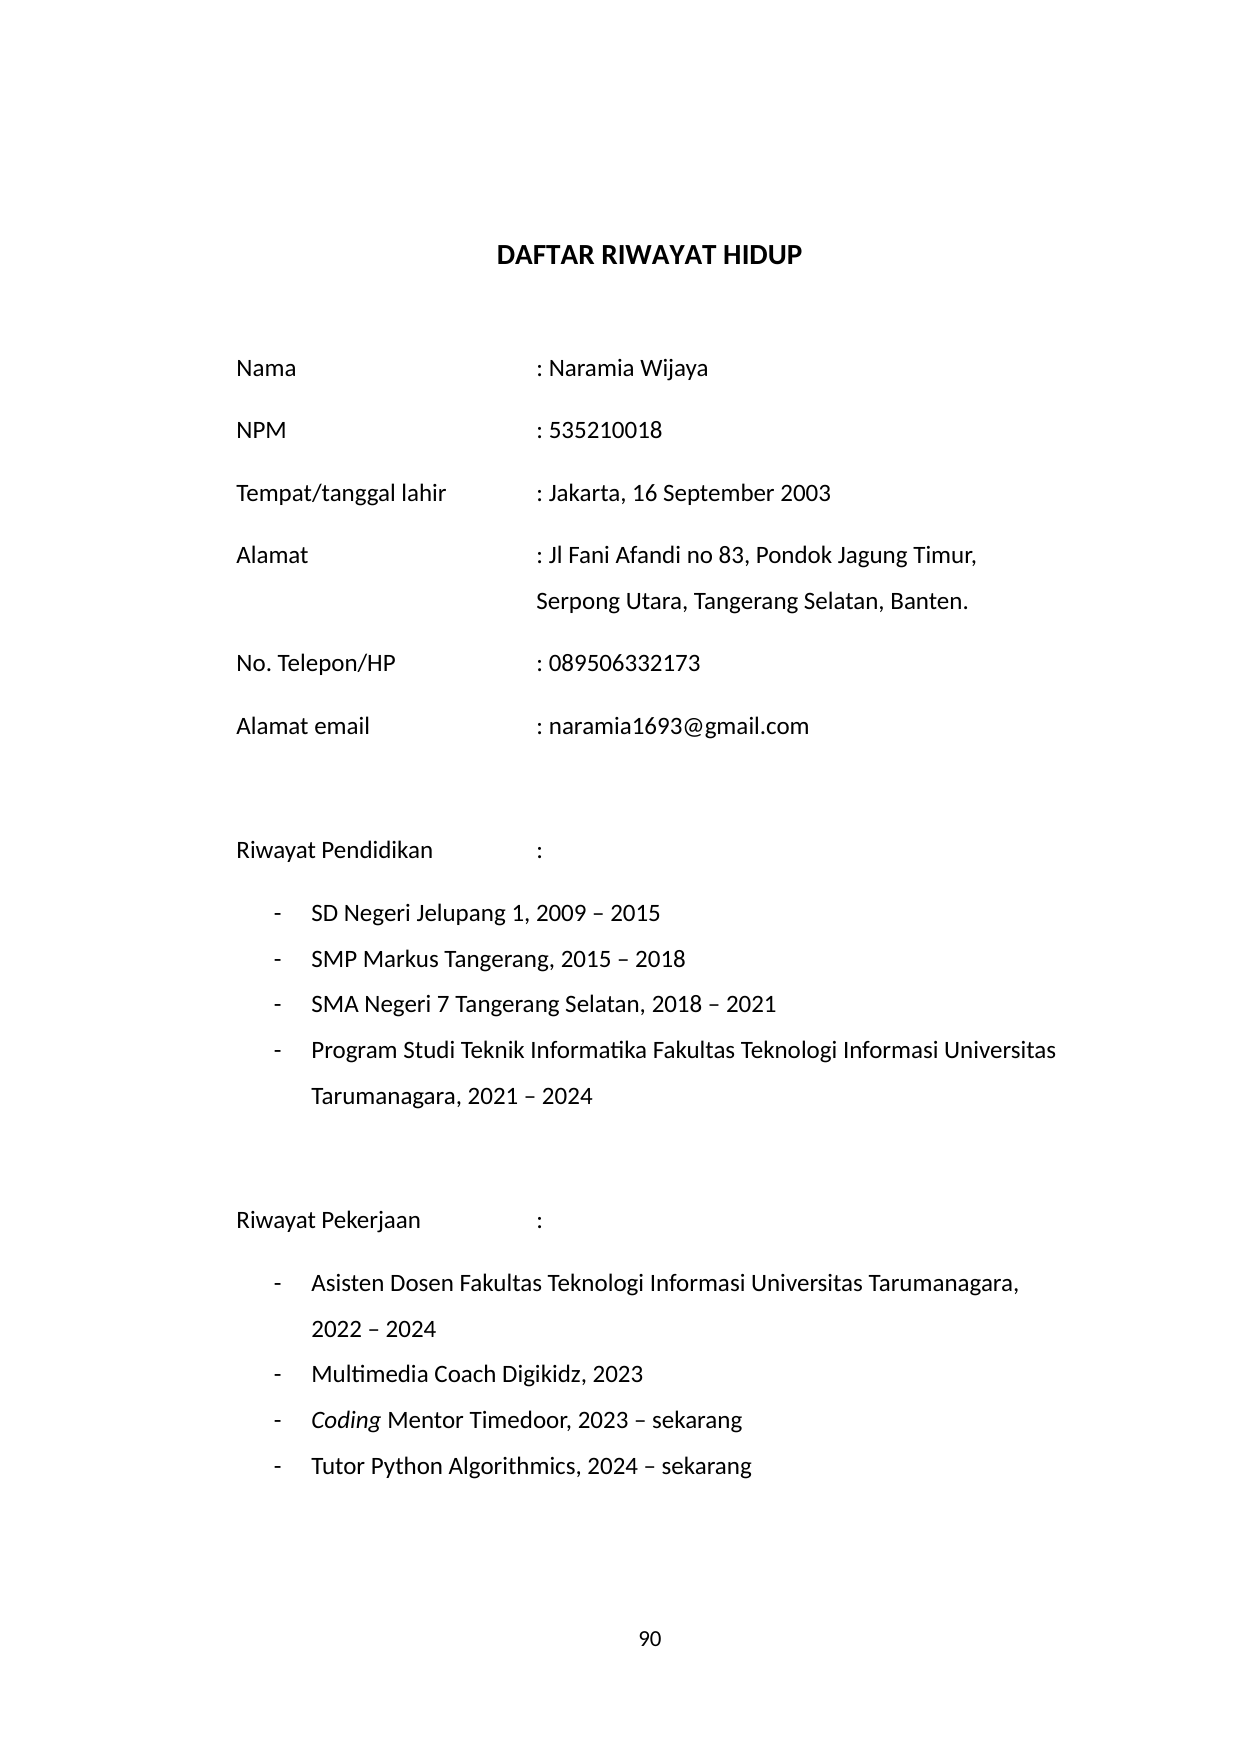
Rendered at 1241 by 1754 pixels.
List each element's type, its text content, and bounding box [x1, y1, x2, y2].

subtitle DAFTAR RIWAYAT HIDUP [236, 236, 1063, 272]
text No. Telepon/HP : 089506332173 [236, 647, 1063, 678]
list Multimedia Coach Digikidz, 2023 [274, 1358, 1063, 1389]
text Nama : Naramia Wijaya [236, 352, 1063, 383]
text Alamat : Jl Fani Afandi no 83, Pondok Jagung Timur, Serpong Utara, Tangerang Selatan, Banten. [236, 539, 1063, 616]
list SD Negeri Jelupang 1, 2009 – 2015 [274, 897, 1063, 927]
list Tutor Python Algorithmics, 2024 – sekarang [274, 1450, 1063, 1481]
list Coding Mentor Timedoor, 2023 – sekarang [274, 1404, 1063, 1435]
list Asisten Dosen Fakultas Teknologi Informasi Universitas Tarumanagara, 2022 – 2024 [274, 1267, 1063, 1343]
list SMA Negeri 7 Tangerang Selatan, 2018 – 2021 [274, 988, 1063, 1019]
text Tempat/tanggal lahir : Jakarta, 16 September 2003 [236, 477, 1063, 507]
list SMP Markus Tangerang, 2015 – 2018 [274, 943, 1063, 973]
text Riwayat Pendidikan : [236, 834, 1063, 865]
text Alamat email : naramia1693@gmail.com [236, 710, 1063, 740]
list Program Studi Teknik Informatika Fakultas Teknologi Informasi Universitas Tarumanagara, 2021 – 2024 [274, 1034, 1063, 1110]
text Riwayat Pekerjaan : [236, 1205, 1063, 1235]
text NPM : 535210018 [236, 414, 1063, 445]
